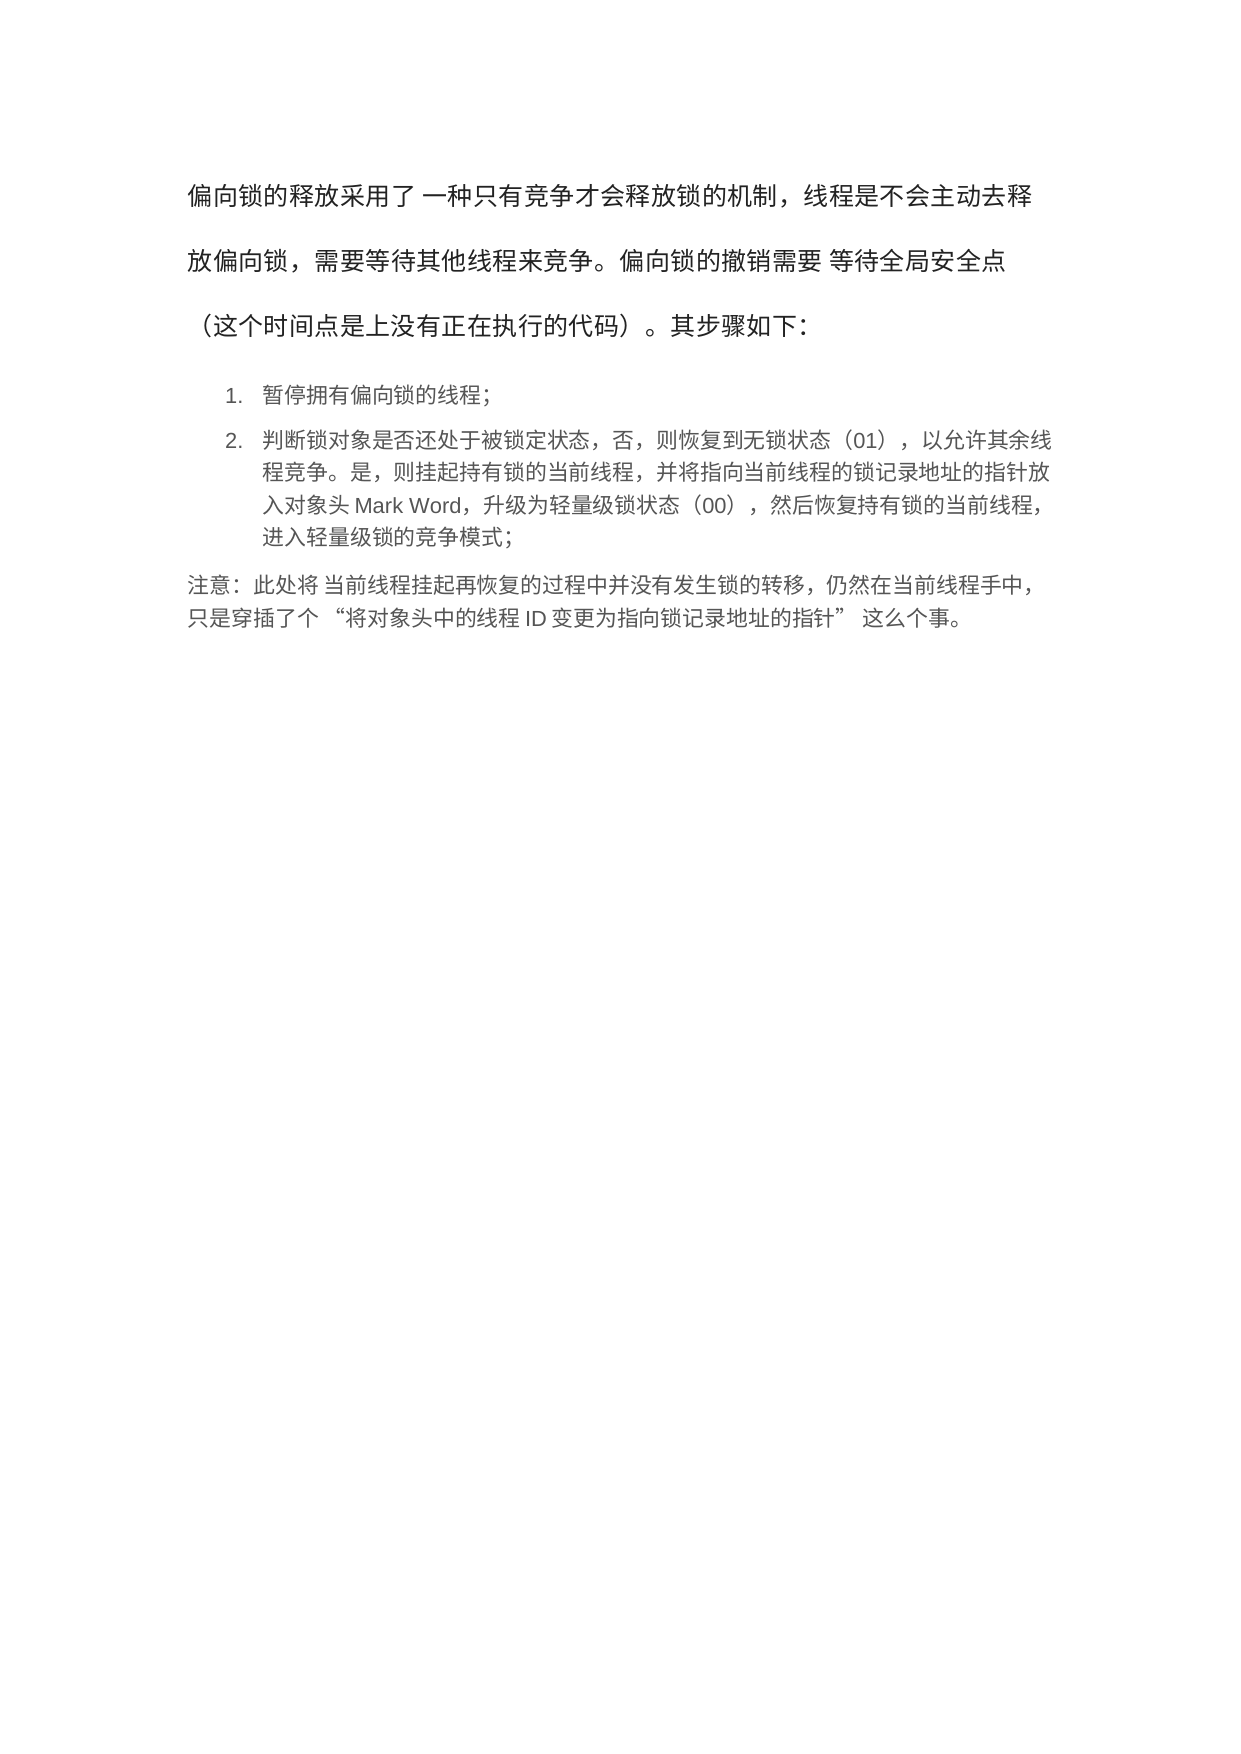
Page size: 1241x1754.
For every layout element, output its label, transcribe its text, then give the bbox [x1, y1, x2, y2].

list 判断锁对象是否还处于被锁定状态，否，则恢复到无锁状态（01），以允许其余线程竞争。是，则挂起持有锁的当前线程，并将指向当前线程的锁记录地址的指针放入对象头Mark Word，升级为轻量级锁状态（00），然后恢复持有锁的当前线程，进入轻量级锁的竞争模式； [225, 422, 1053, 552]
list 暂停拥有偏向锁的线程； [225, 377, 1053, 410]
text 注意：此处将 当前线程挂起再恢复的过程中并没有发生锁的转移，仍然在当前线程手中，只是穿插了个 “将对象头中的线程ID变更为指向锁记录地址的指针” 这么个事。 [187, 568, 1053, 633]
text 偏向锁的释放采用了 一种只有竞争才会释放锁的机制，线程是不会主动去释放偏向锁，需要等待其他线程来竞争。偏向锁的撤销需要 等待全局安全点（这个时间点是上没有正在执行的代码）。其步骤如下： [187, 162, 1053, 357]
